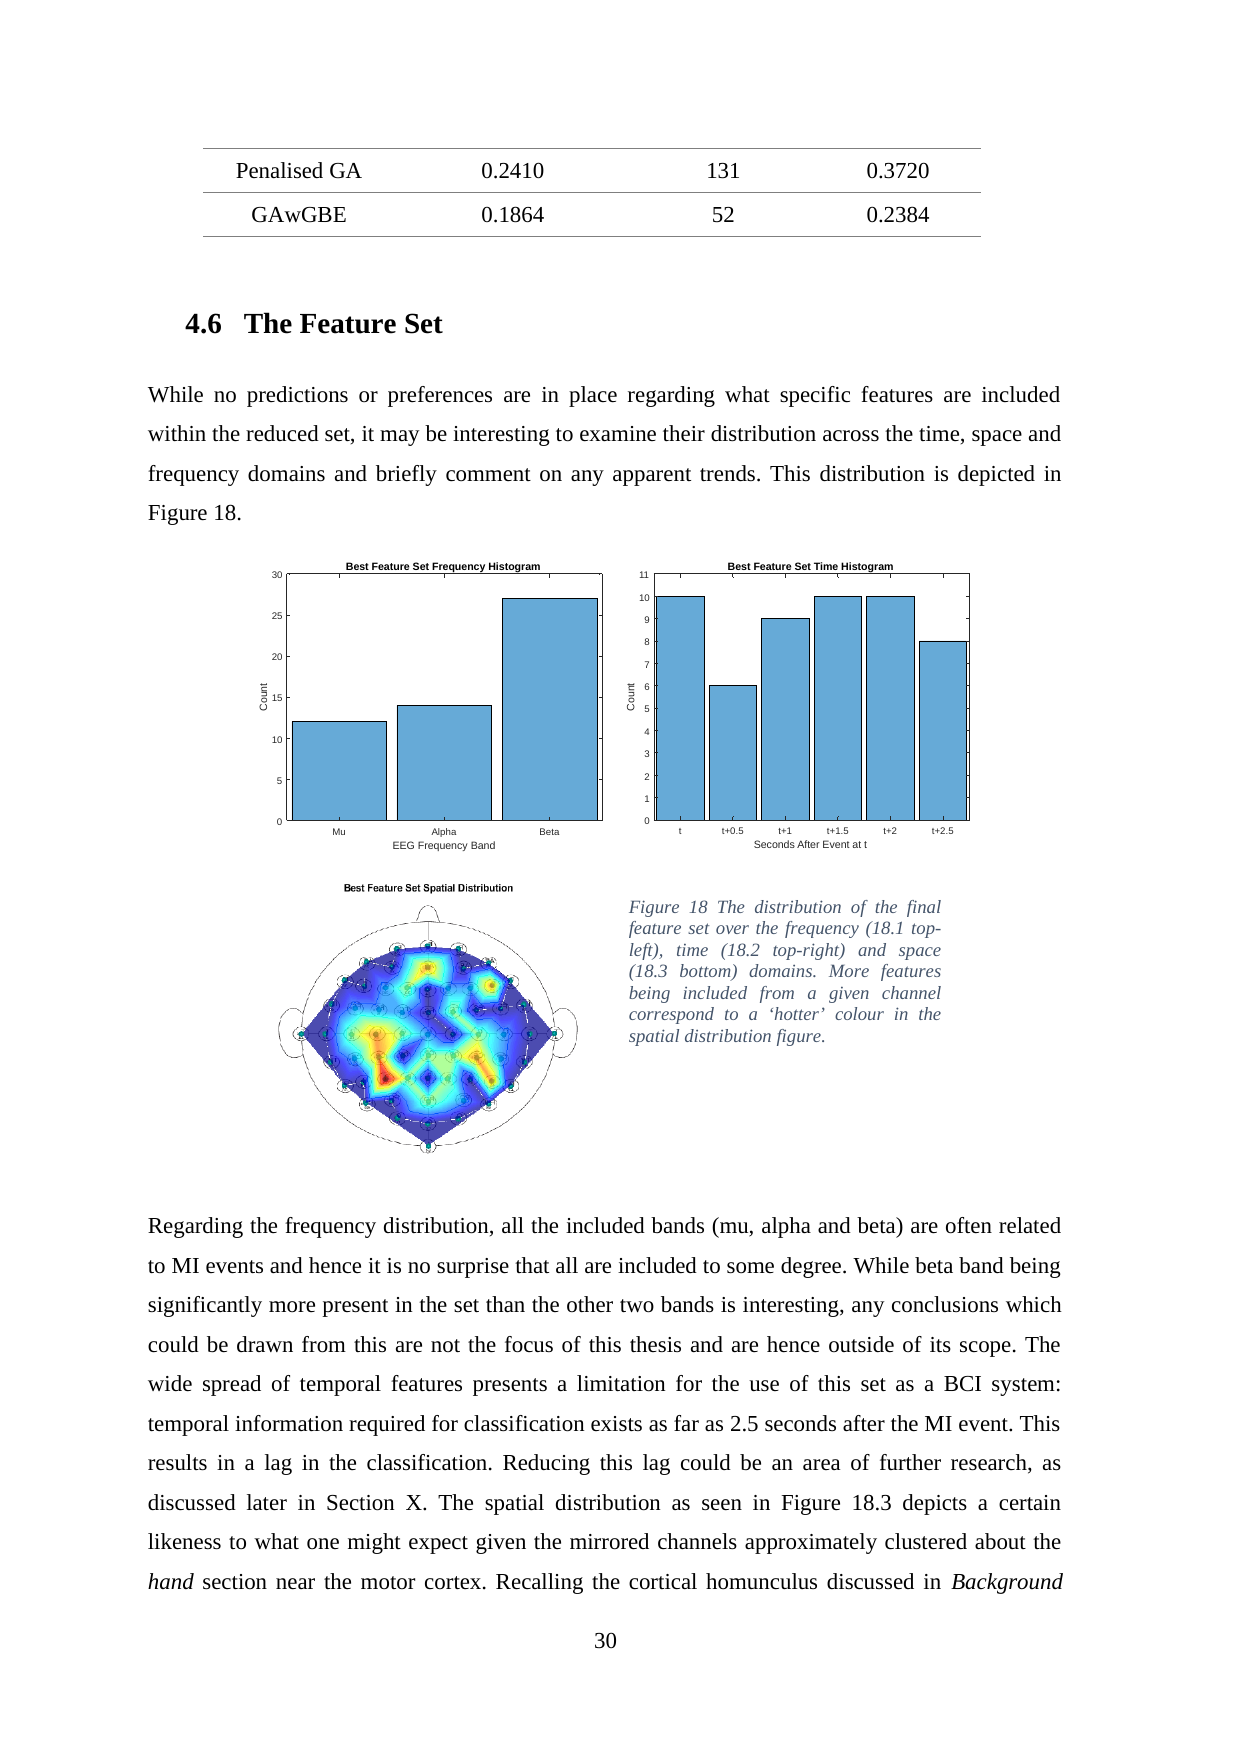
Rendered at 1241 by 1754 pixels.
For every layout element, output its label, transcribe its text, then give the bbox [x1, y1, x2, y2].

table_cell 0.2384 [815, 193, 981, 236]
subtitle 4.6 The Feature Set [185, 306, 1063, 339]
table_cell GAwGBE [203, 193, 394, 236]
picture [256, 868, 611, 1183]
table_cell 0.2410 [394, 149, 631, 192]
table_cell Penalised GA [203, 149, 394, 192]
table_cell 52 [631, 193, 815, 236]
text While no predictions or preferences are in place regarding what specific features are included within the reduced set, it may be interesting to examine their distribution across the time, space and frequency domains and briefly comment on any apparent trends. This distribution is depicted in Figure 18. [148, 381, 1063, 526]
table_cell 131 [631, 149, 815, 192]
table_cell 0.3720 [815, 149, 981, 192]
table_cell 0.1864 [394, 193, 631, 236]
